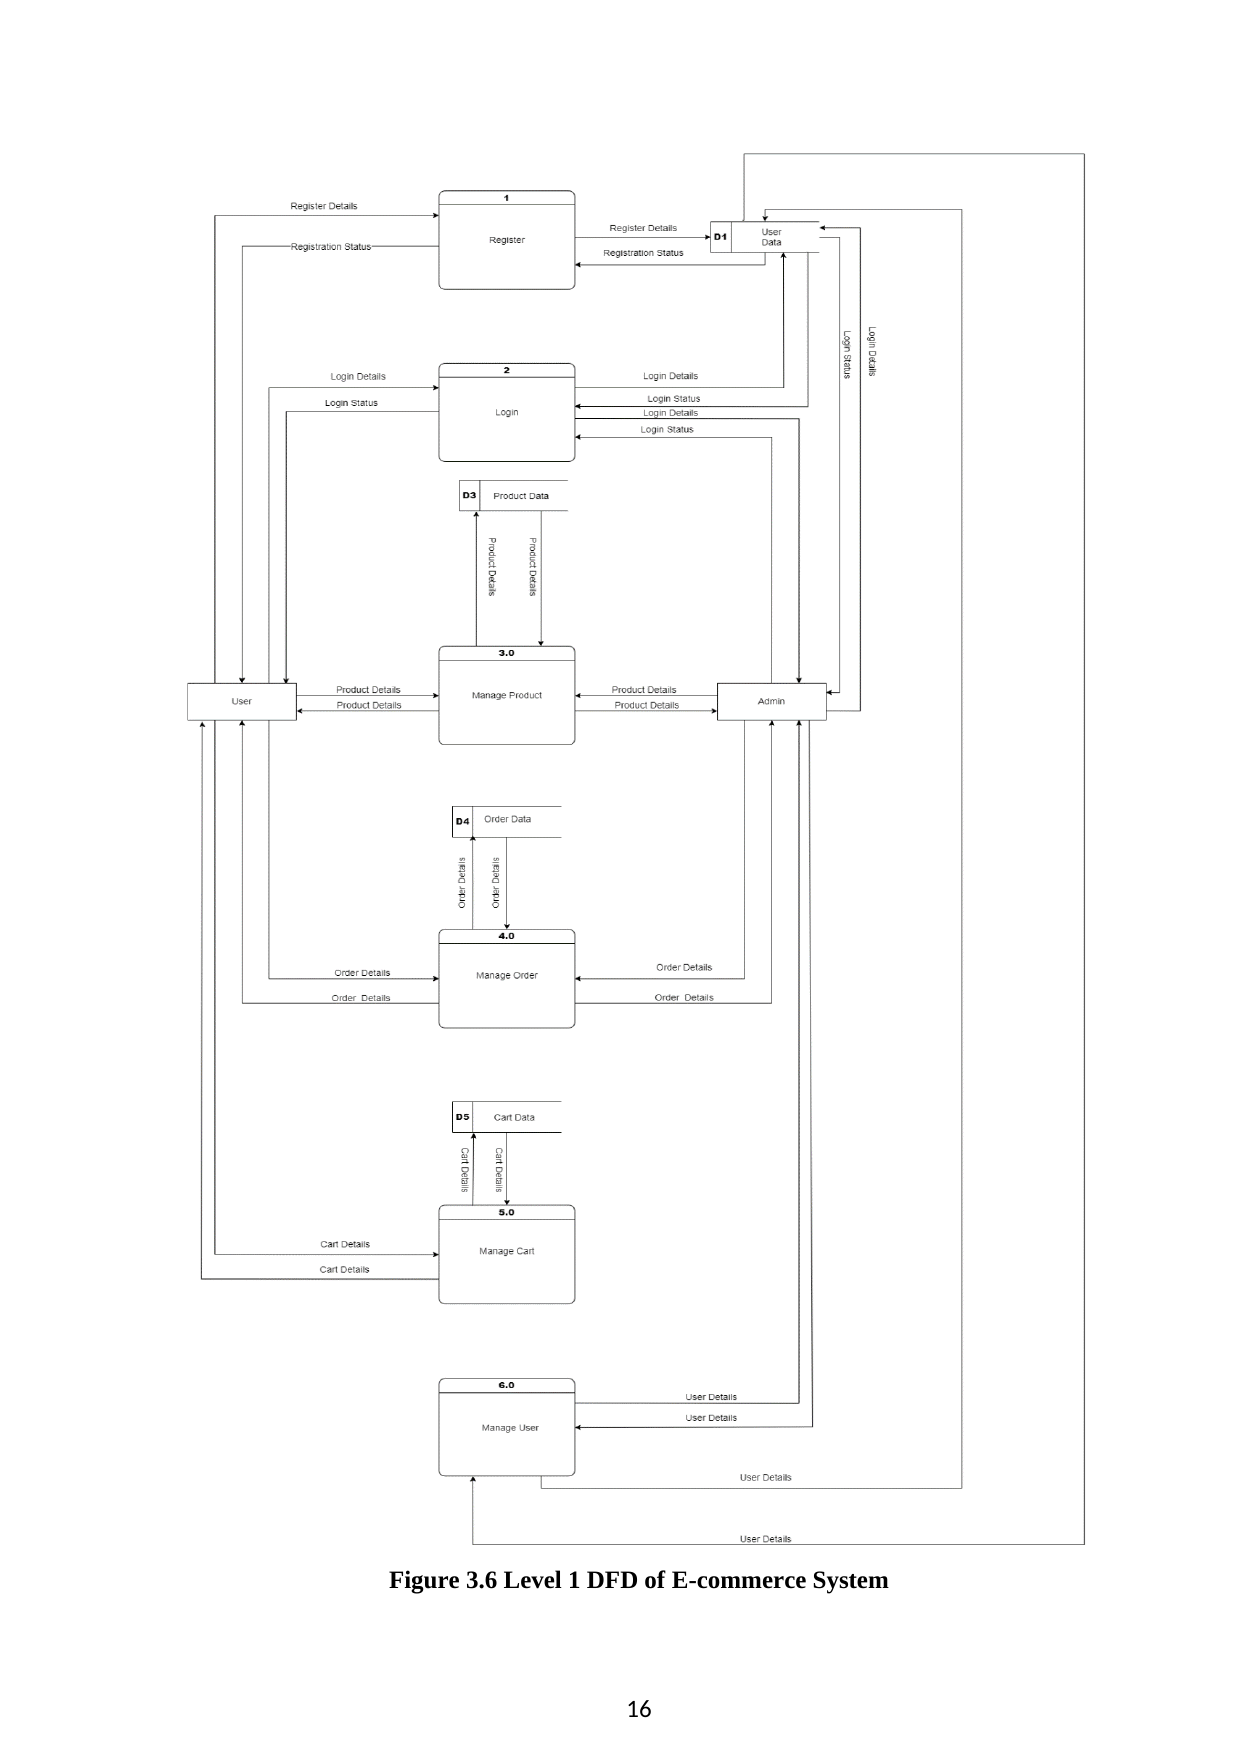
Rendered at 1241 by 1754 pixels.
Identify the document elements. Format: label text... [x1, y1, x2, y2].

picture [187, 150, 1091, 1551]
text Figure 3.6 Level 1 DFD of E-commerce System [187, 1551, 1090, 1594]
